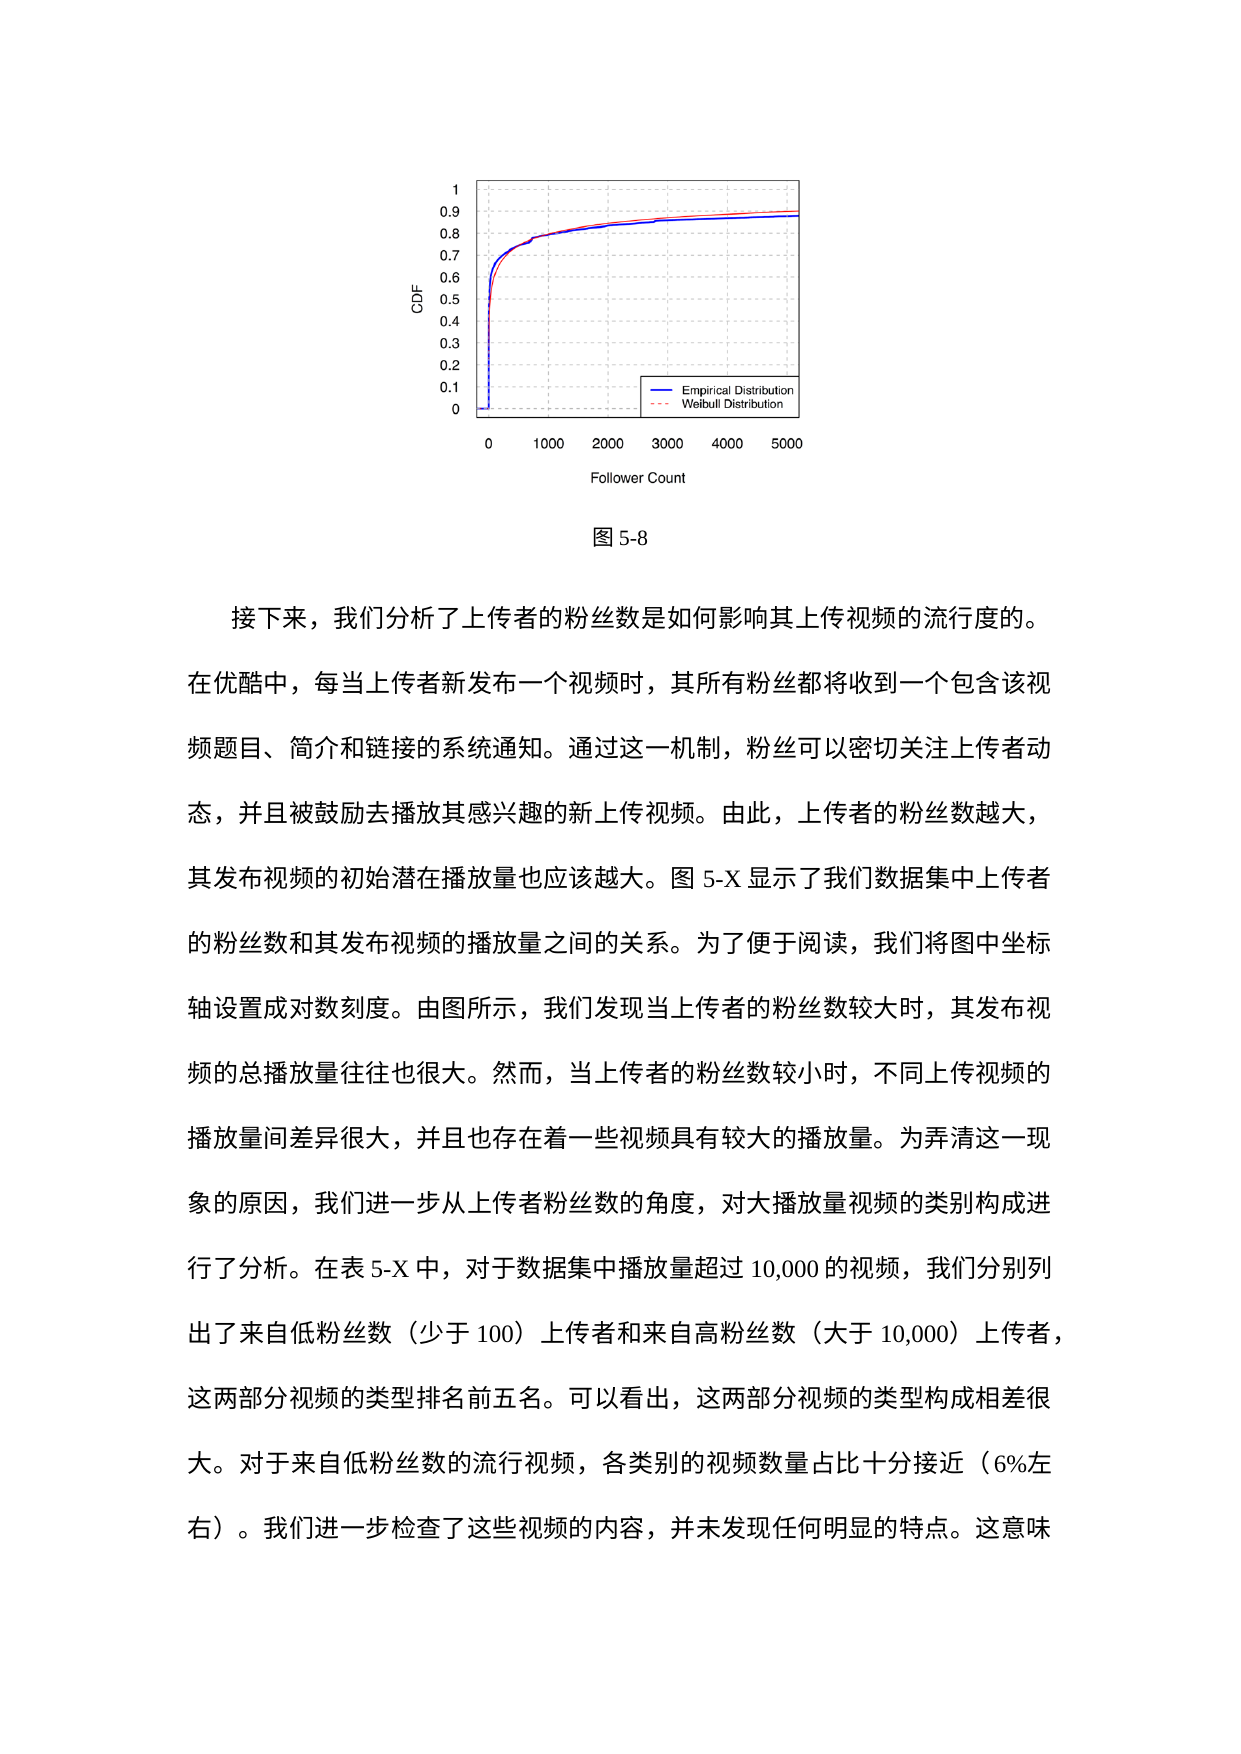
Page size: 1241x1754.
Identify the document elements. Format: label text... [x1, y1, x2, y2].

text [187, 584, 1053, 1559]
text 图5-8 [187, 519, 1053, 552]
picture [406, 162, 835, 505]
